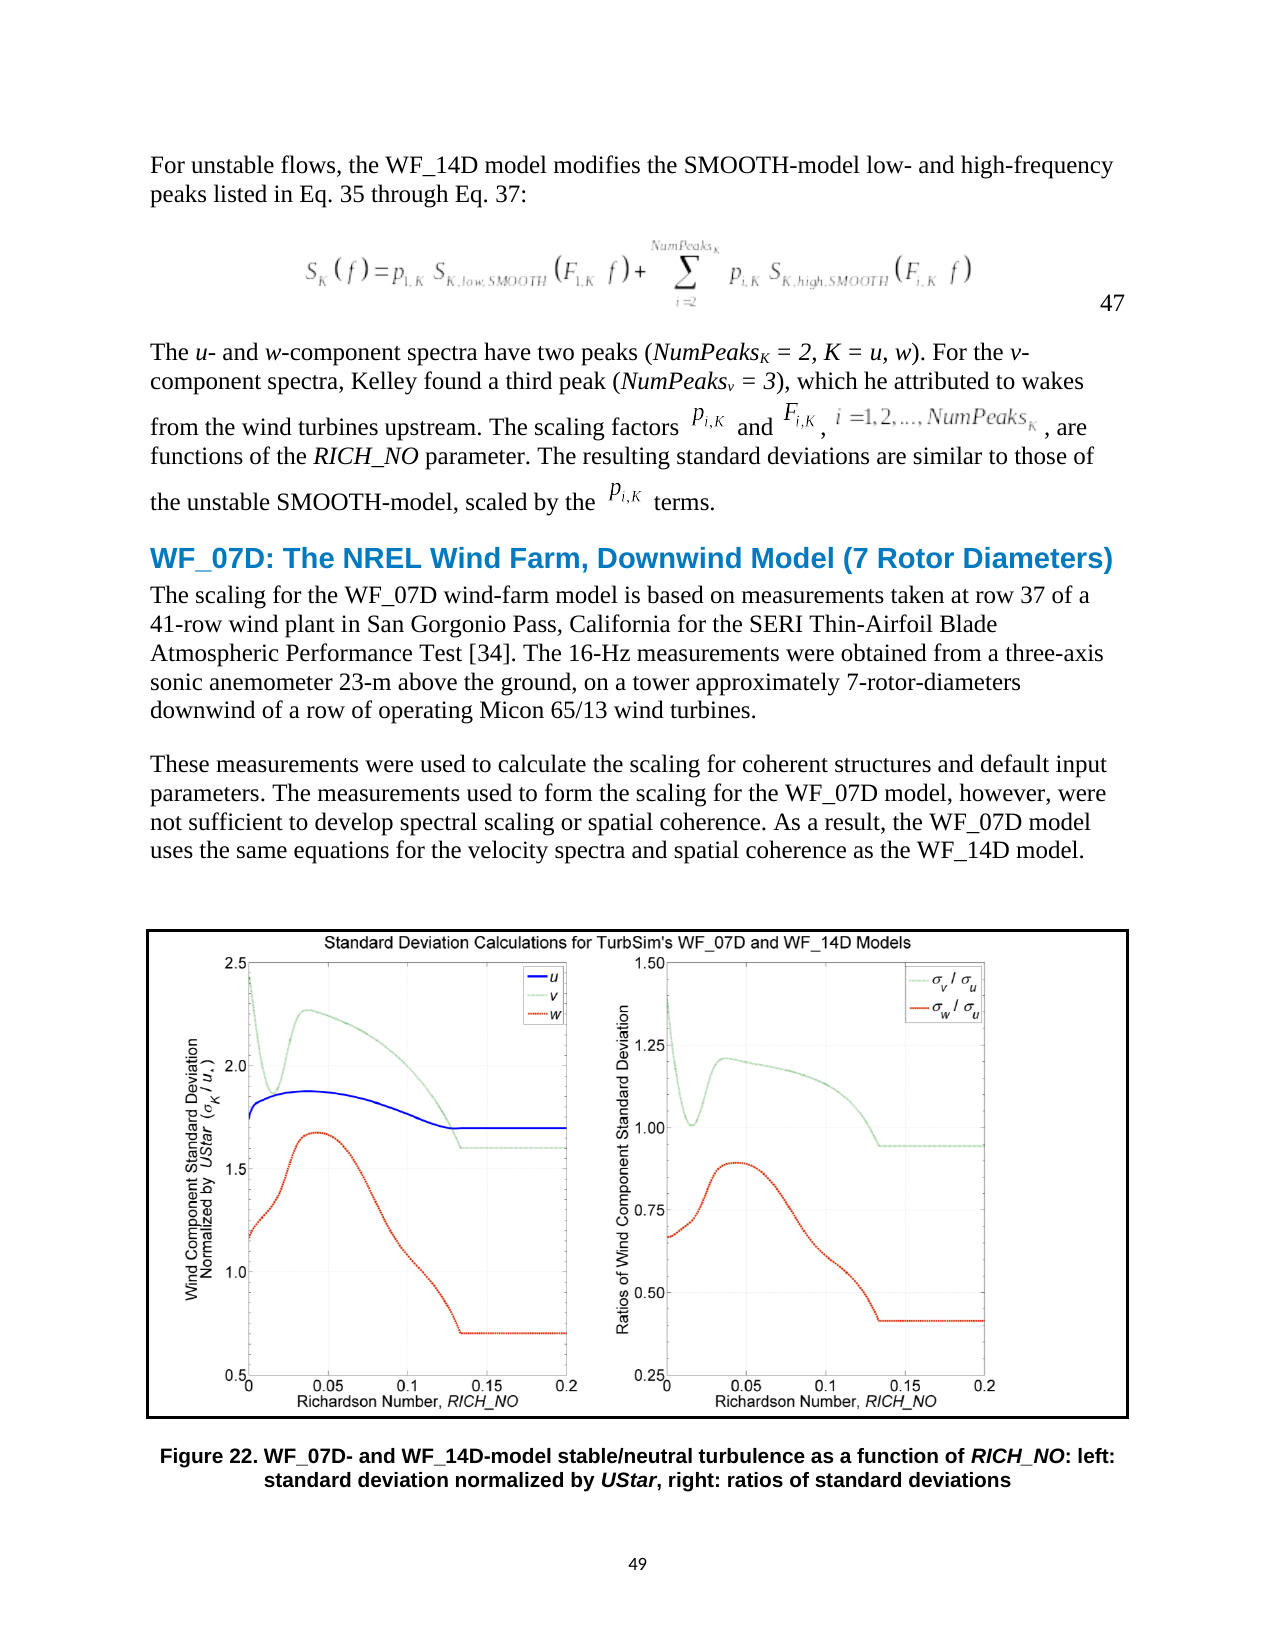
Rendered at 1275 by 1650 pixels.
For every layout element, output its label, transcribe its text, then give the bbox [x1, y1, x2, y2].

text (47) [150, 232, 1125, 317]
text WF_07D: The NREL Wind Farm, Downwind Model (7 Rotor Diameters) [150, 541, 1125, 574]
text The u- and w-component spectra have two peaks (NumPeaksK = 2, K = u, w). For the v-component spectra, Kelley found a third peak (NumPeaksv = 3), which he attributed to wakes from the wind turbines upstream. The scaling factors and , , are functions of the RICH_NO parameter. The resulting standard deviations are similar to those of the unstable SMOOTH-model, scaled by the terms. [150, 337, 1125, 516]
text For unstable flows, the WF_14D model modifies the SMOOTH-model low- and high-frequency peaks listed in Eq. (35) through Eq. (37): [150, 150, 1125, 207]
text These measurements were used to calculate the scaling for coherent structures and default input parameters. The measurements used to form the scaling for the WF_07D model, however, were not sufficient to develop spectral scaling or spatial coherence. As a result, the WF_07D model uses the same equations for the velocity spectra and spatial coherence as the WF_14D model. [150, 749, 1125, 864]
picture [162, 934, 1003, 1414]
text The scaling for the WF_07D wind-farm model is based on measurements taken at row 37 of a 41-row wind plant in San Gorgonio Pass, California for the SERI Thin-Airfoil Blade Atmospheric Performance Test [34]. The 16-Hz measurements were obtained from a three-axis sonic anemometer 23-m above the ground, on a tower approximately 7-rotor-diameters downwind of a row of operating Micon 65/13 wind turbines. [150, 581, 1125, 724]
